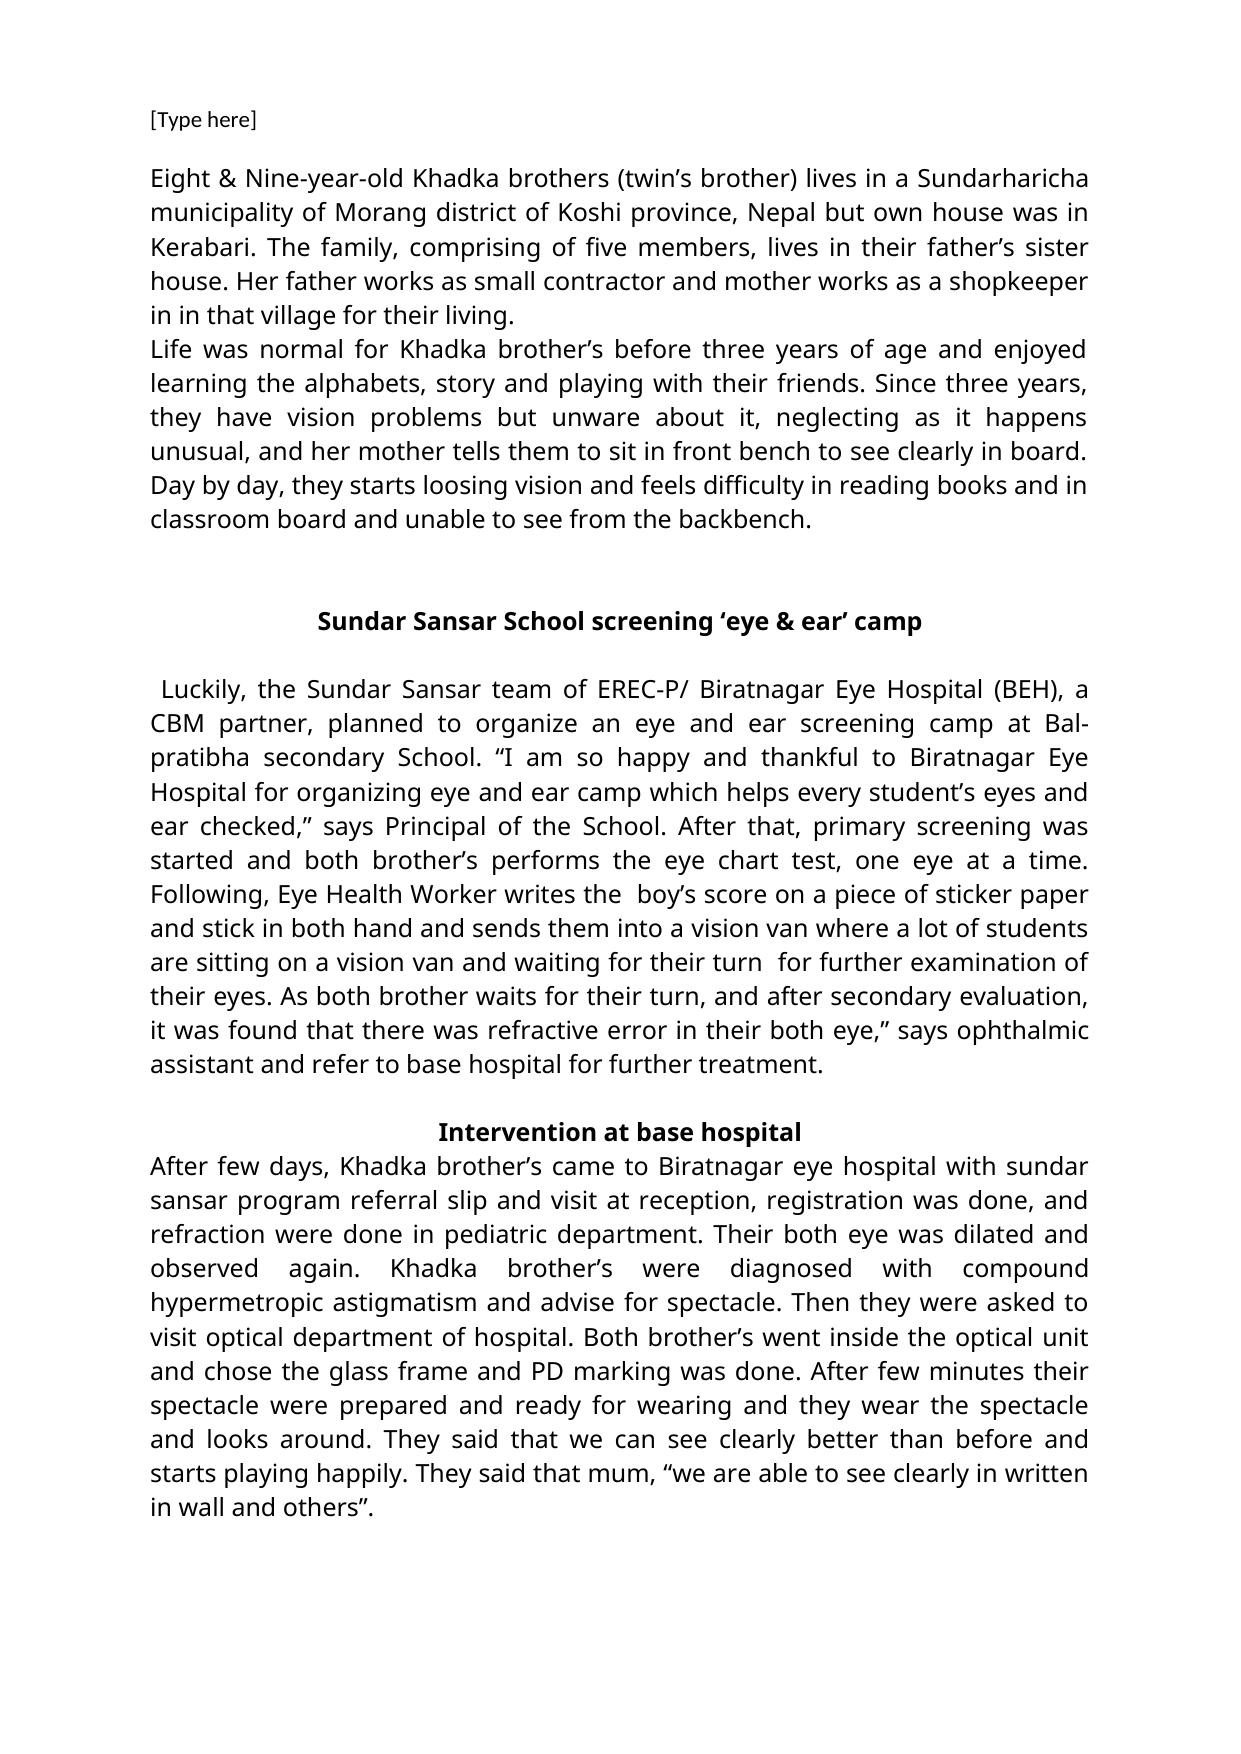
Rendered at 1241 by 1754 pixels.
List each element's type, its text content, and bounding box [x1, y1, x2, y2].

text Luckily, the Sundar Sansar team of EREC-P/ Biratnagar Eye Hospital (BEH), a CBM partner, planned to organize an eye and ear screening camp at Bal-pratibha secondary School. “I am so happy and thankful to Biratnagar Eye Hospital for organizing eye and ear camp which helps every student’s eyes and ear checked,” says Principal of the School. After that, primary screening was started and both brother’s performs the eye chart test, one eye at a time. Following, Eye Health Worker writes the boy’s score on a piece of sticker paper and stick in both hand and sends them into a vision van where a lot of students are sitting on a vision van and waiting for their turn for further examination of their eyes. As both brother waits for their turn, and after secondary evaluation, it was found that there was refractive error in their both eye,” says ophthalmic assistant and refer to base hospital for further treatment. [150, 672, 1090, 1081]
text After few days, Khadka brother’s came to Biratnagar eye hospital with sundar sansar program referral slip and visit at reception, registration was done, and refraction were done in pediatric department. Their both eye was dilated and observed again. Khadka brother’s were diagnosed with compound hypermetropic astigmatism and advise for spectacle. Then they were asked to visit optical department of hospital. Both brother’s went inside the optical unit and chose the glass frame and PD marking was done. After few minutes their spectacle were prepared and ready for wearing and they wear the spectacle and looks around. They said that we can see clearly better than before and starts playing happily. They said that mum, “we are able to see clearly in written in wall and others”. [150, 1149, 1090, 1523]
text Life was normal for Khadka brother’s before three years of age and enjoyed learning the alphabets, story and playing with their friends. Since three years, they have vision problems but unware about it, neglecting as it happens unusual, and her mother tells them to sit in front bench to see clearly in board. Day by day, they starts loosing vision and feels difficulty in reading books and in classroom board and unable to see from the backbench. [150, 331, 1088, 536]
text Intervention at base hospital [150, 1115, 1090, 1149]
text Sundar Sansar School screening ‘eye & ear’ camp [150, 604, 1090, 638]
text Eight & Nine-year-old Khadka brothers (twin’s brother) lives in a Sundarharicha municipality of Morang district of Koshi province, Nepal but own house was in Kerabari. The family, comprising of five members, lives in their father’s sister house. Her father works as small contractor and mother works as a shopkeeper in in that village for their living. [150, 161, 1090, 331]
